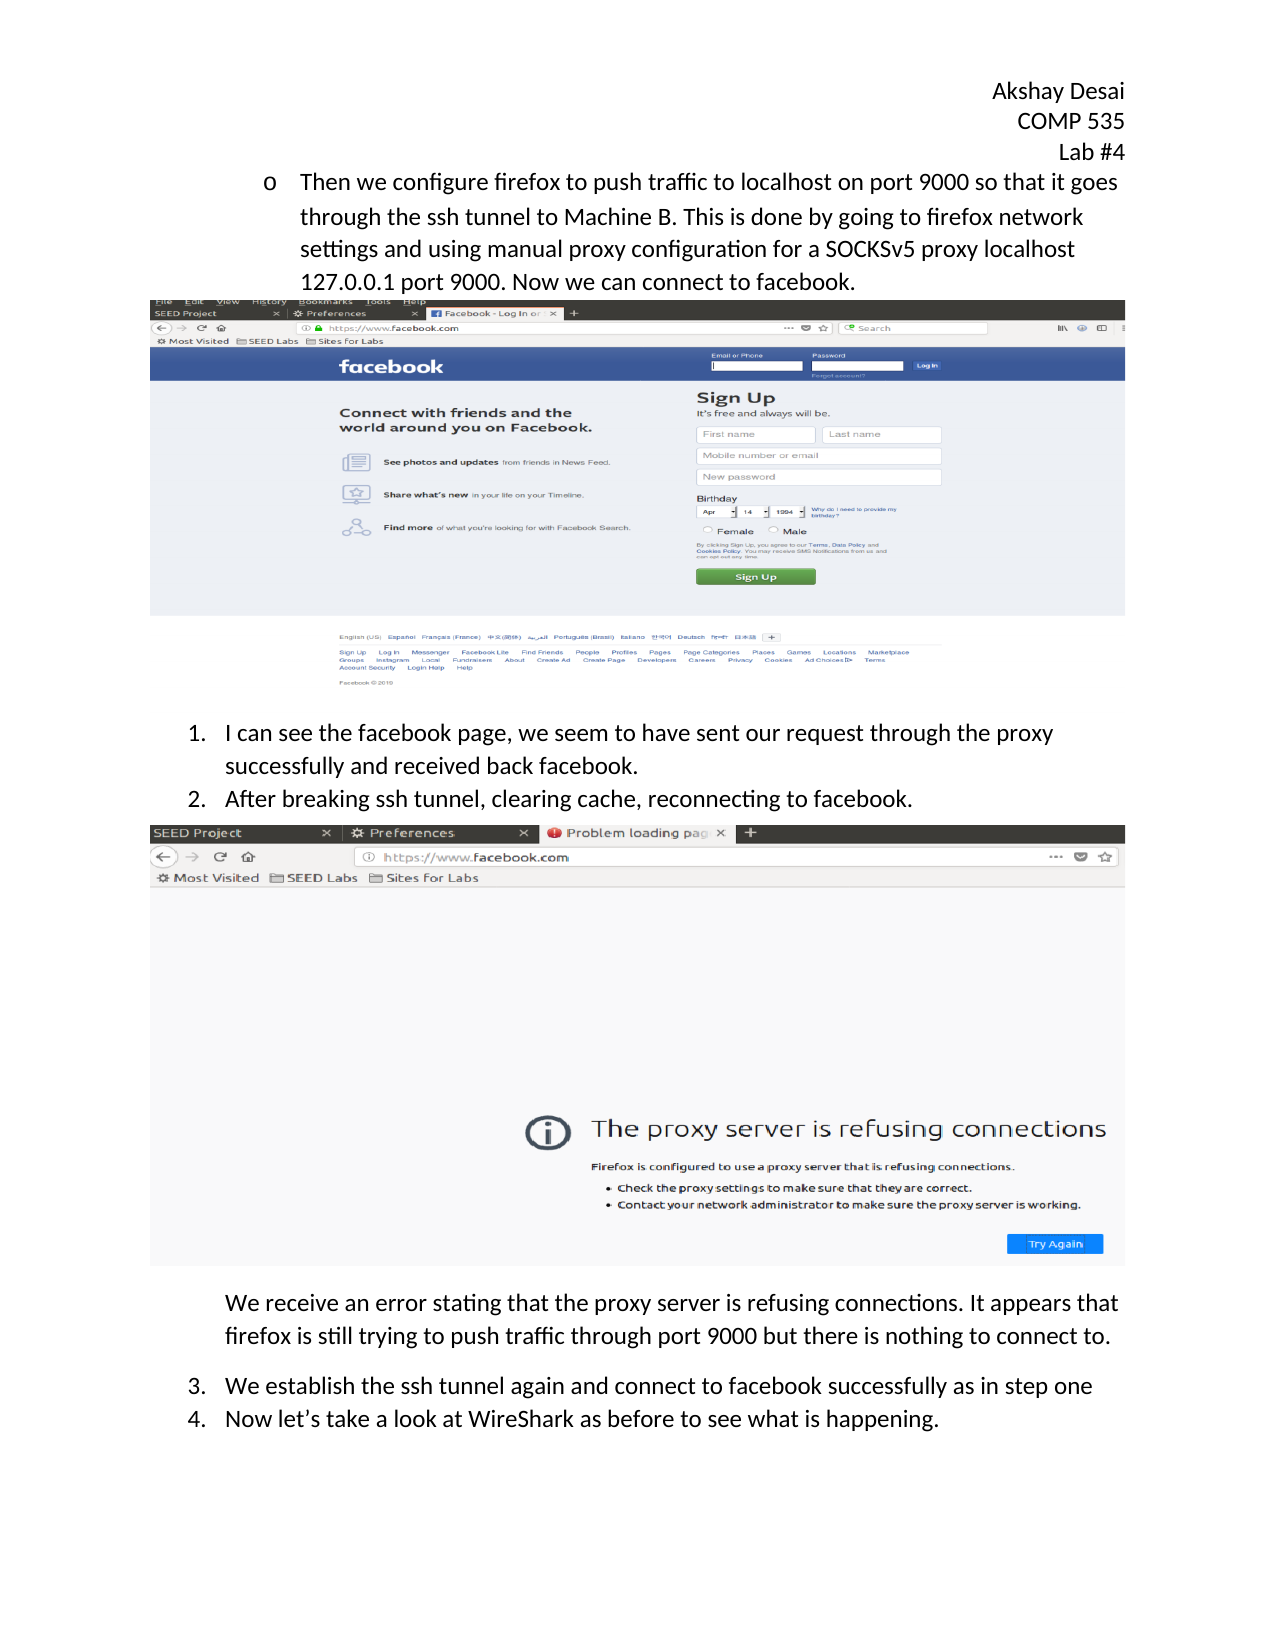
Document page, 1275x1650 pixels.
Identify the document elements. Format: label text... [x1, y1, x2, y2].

picture [150, 300, 1125, 713]
picture [150, 825, 1125, 1266]
list After breaking ssh tunnel, clearing cache, reconnecting to facebook. [187, 783, 1125, 813]
list Now let’s take a look at WireShark as before to see what is happening. [187, 1403, 1125, 1433]
text We receive an error stating that the proxy server is refusing connections. It appears that firefox is still trying to push traffic through port 9000 but there is nothing to connect to. [225, 1266, 1125, 1351]
list We establish the ssh tunnel again and connect to facebook successfully as in step one [187, 1370, 1125, 1401]
list I can see the facebook page, we seem to have sent our request through the proxy successfully and received back facebook. [187, 713, 1125, 781]
list Then we configure firefox to push traffic to localhost on port 9000 so that it goes through the ssh tunnel to Machine B. This is done by going to firefox network settings and using manual proxy configuration for a SOCKSv5 proxy localhost 127.0.0.1 port 9000. Now we can connect to facebook. [262, 167, 1125, 297]
